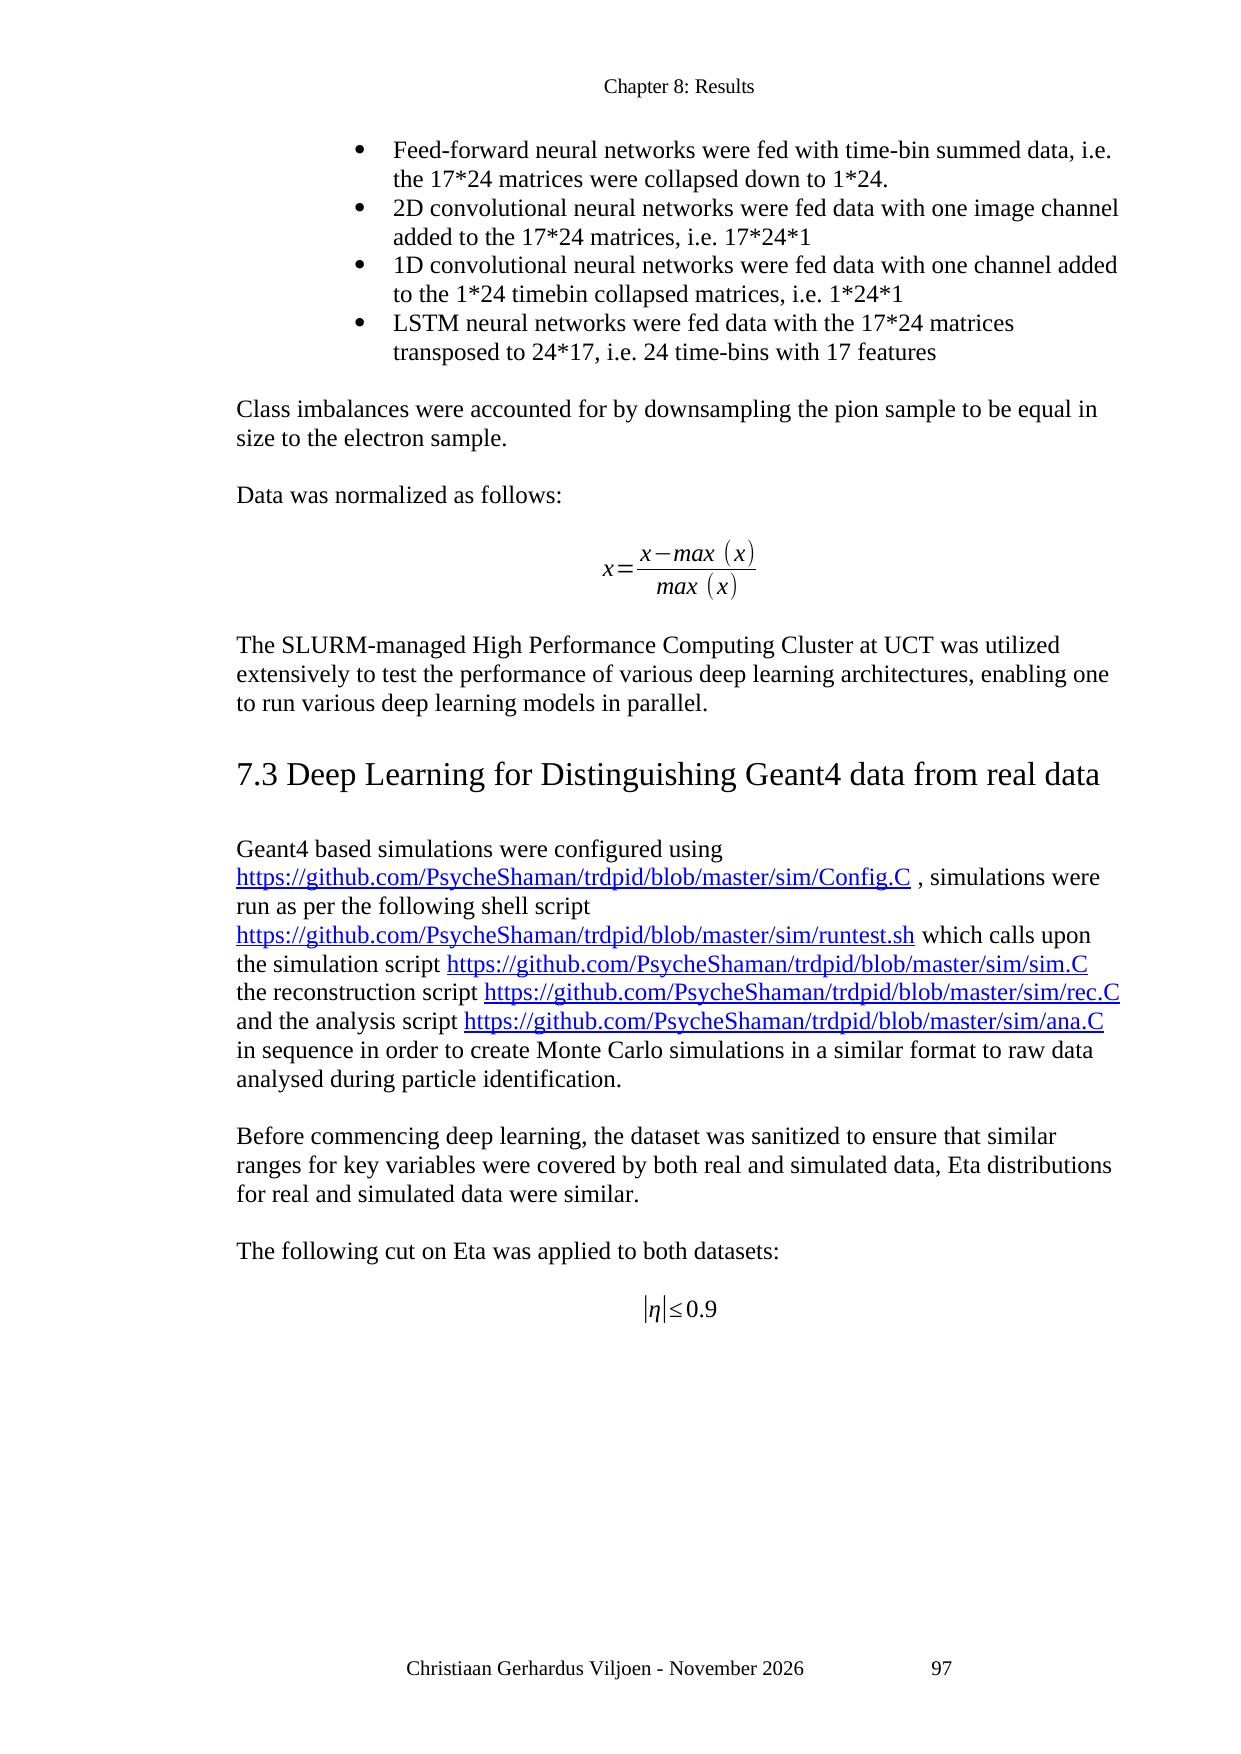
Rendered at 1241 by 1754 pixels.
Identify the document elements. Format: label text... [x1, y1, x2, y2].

text Data was normalized as follows: [236, 480, 1122, 509]
subtitle Deep Learning for Distinguishing Geant4 data from real data [236, 754, 1122, 792]
text Geant4 based simulations were configured using https://github.com/PsycheShaman/trdpid/blob/master/sim/Config.C , simulations were run as per the following shell script https://github.com/PsycheShaman/trdpid/blob/master/sim/runtest.sh which calls upon the simulation script https://github.com/PsycheShaman/trdpid/blob/master/sim/sim.C the reconstruction script https://github.com/PsycheShaman/trdpid/blob/master/sim/rec.C and the analysis script https://github.com/PsycheShaman/trdpid/blob/master/sim/ana.C in sequence in order to create Monte Carlo simulations in a similar format to raw data analysed during particle identification. [236, 834, 1122, 1092]
text The SLURM-managed High Performance Computing Cluster at UCT was utilized extensively to test the performance of various deep learning architectures, enabling one to run various deep learning models in parallel. [236, 630, 1122, 717]
text Before commencing deep learning, the dataset was sanitized to ensure that similar ranges for key variables were covered by both real and simulated data, Eta distributions for real and simulated data were similar. [236, 1121, 1122, 1207]
text Class imbalances were accounted for by downsampling the pion sample to be equal in size to the electron sample. [236, 394, 1122, 452]
text The following cut on Eta was applied to both datasets: [236, 1236, 1122, 1265]
list 1D convolutional neural networks were fed data with one channel added to the 1*24 timebin collapsed matrices, i.e. 1*24*1 [355, 250, 1122, 308]
list 2D convolutional neural networks were fed data with one image channel added to the 17*24 matrices, i.e. 17*24*1 [355, 193, 1122, 250]
list Feed-forward neural networks were fed with time-bin summed data, i.e. the 17*24 matrices were collapsed down to 1*24. [355, 135, 1122, 193]
list LSTM neural networks were fed data with the 17*24 matrices transposed to 24*17, i.e. 24 time-bins with 17 features [355, 308, 1122, 365]
